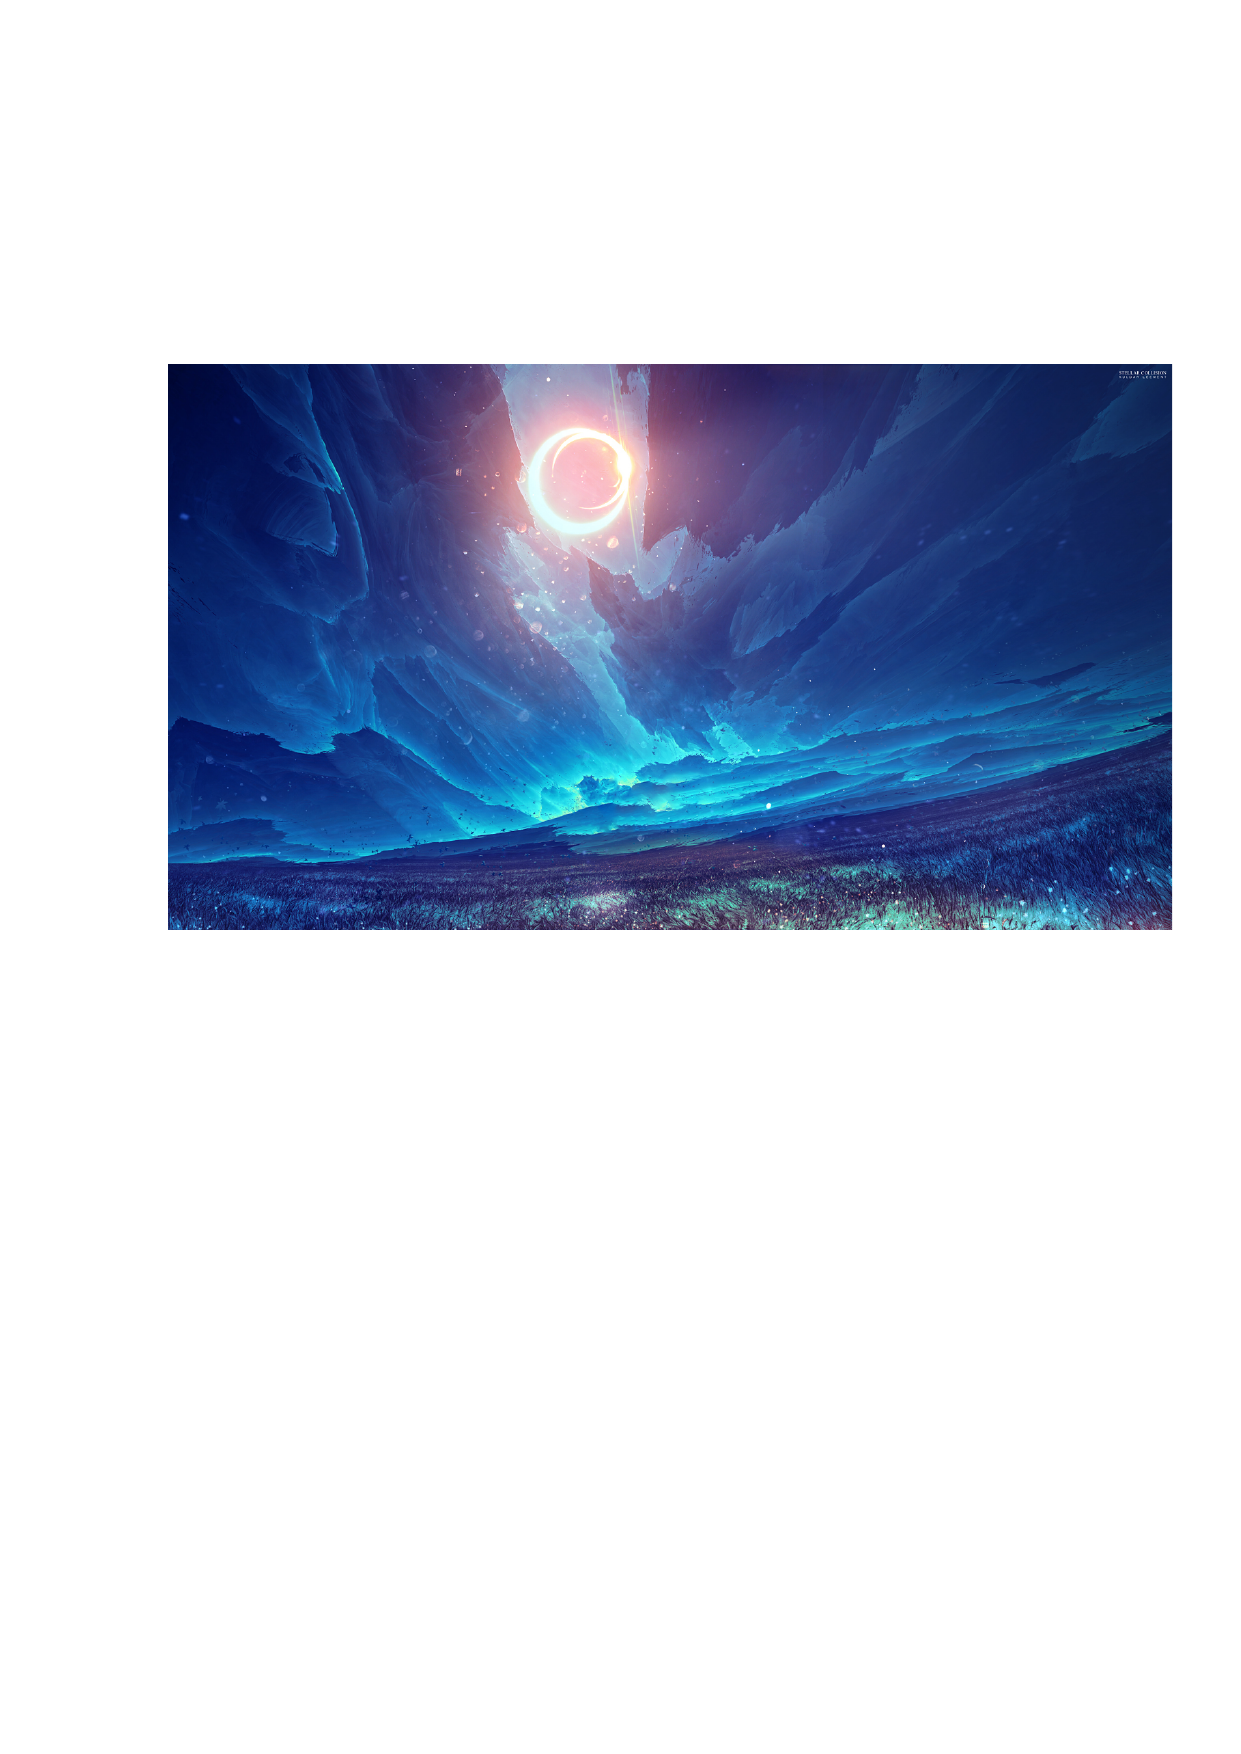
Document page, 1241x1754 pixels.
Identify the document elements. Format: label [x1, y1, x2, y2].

picture [168, 364, 1173, 930]
